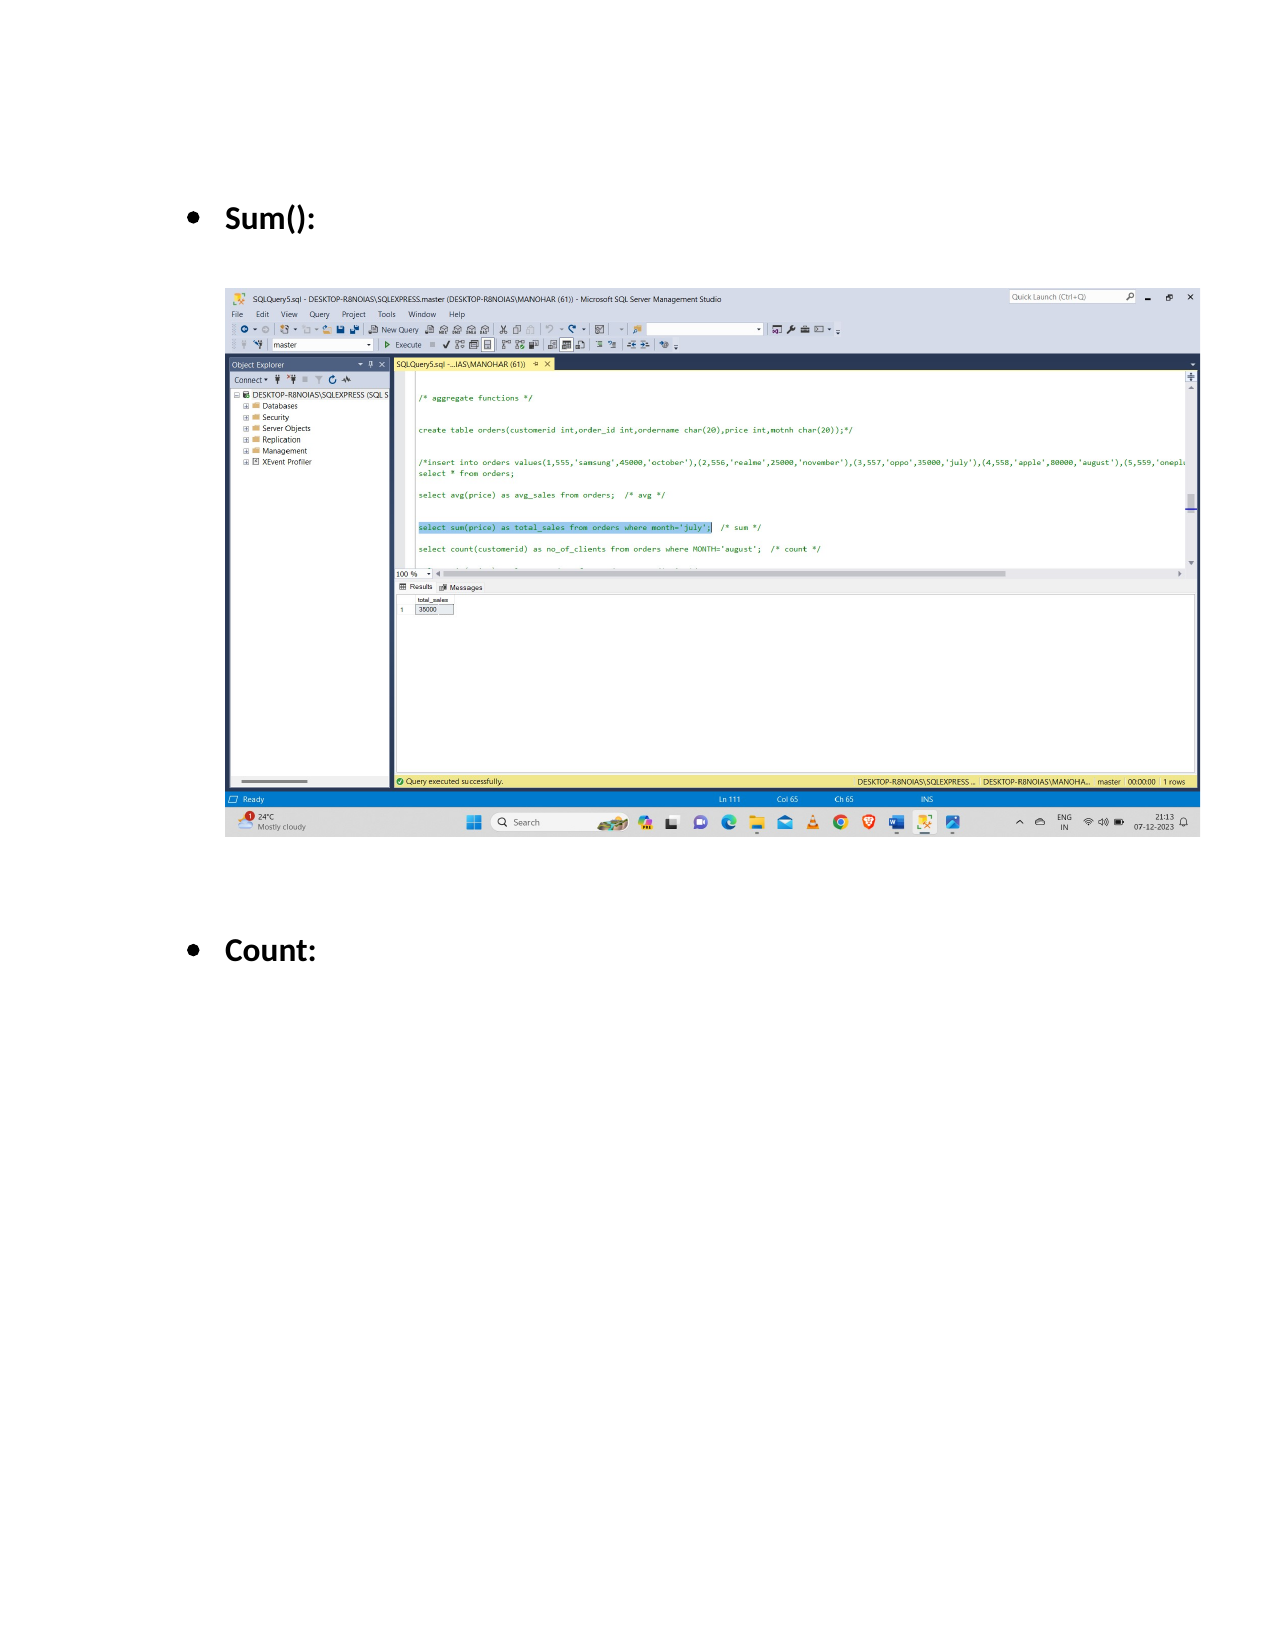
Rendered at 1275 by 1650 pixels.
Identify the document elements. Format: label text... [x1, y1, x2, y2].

list Count: [187, 929, 1125, 970]
picture [225, 288, 1200, 837]
